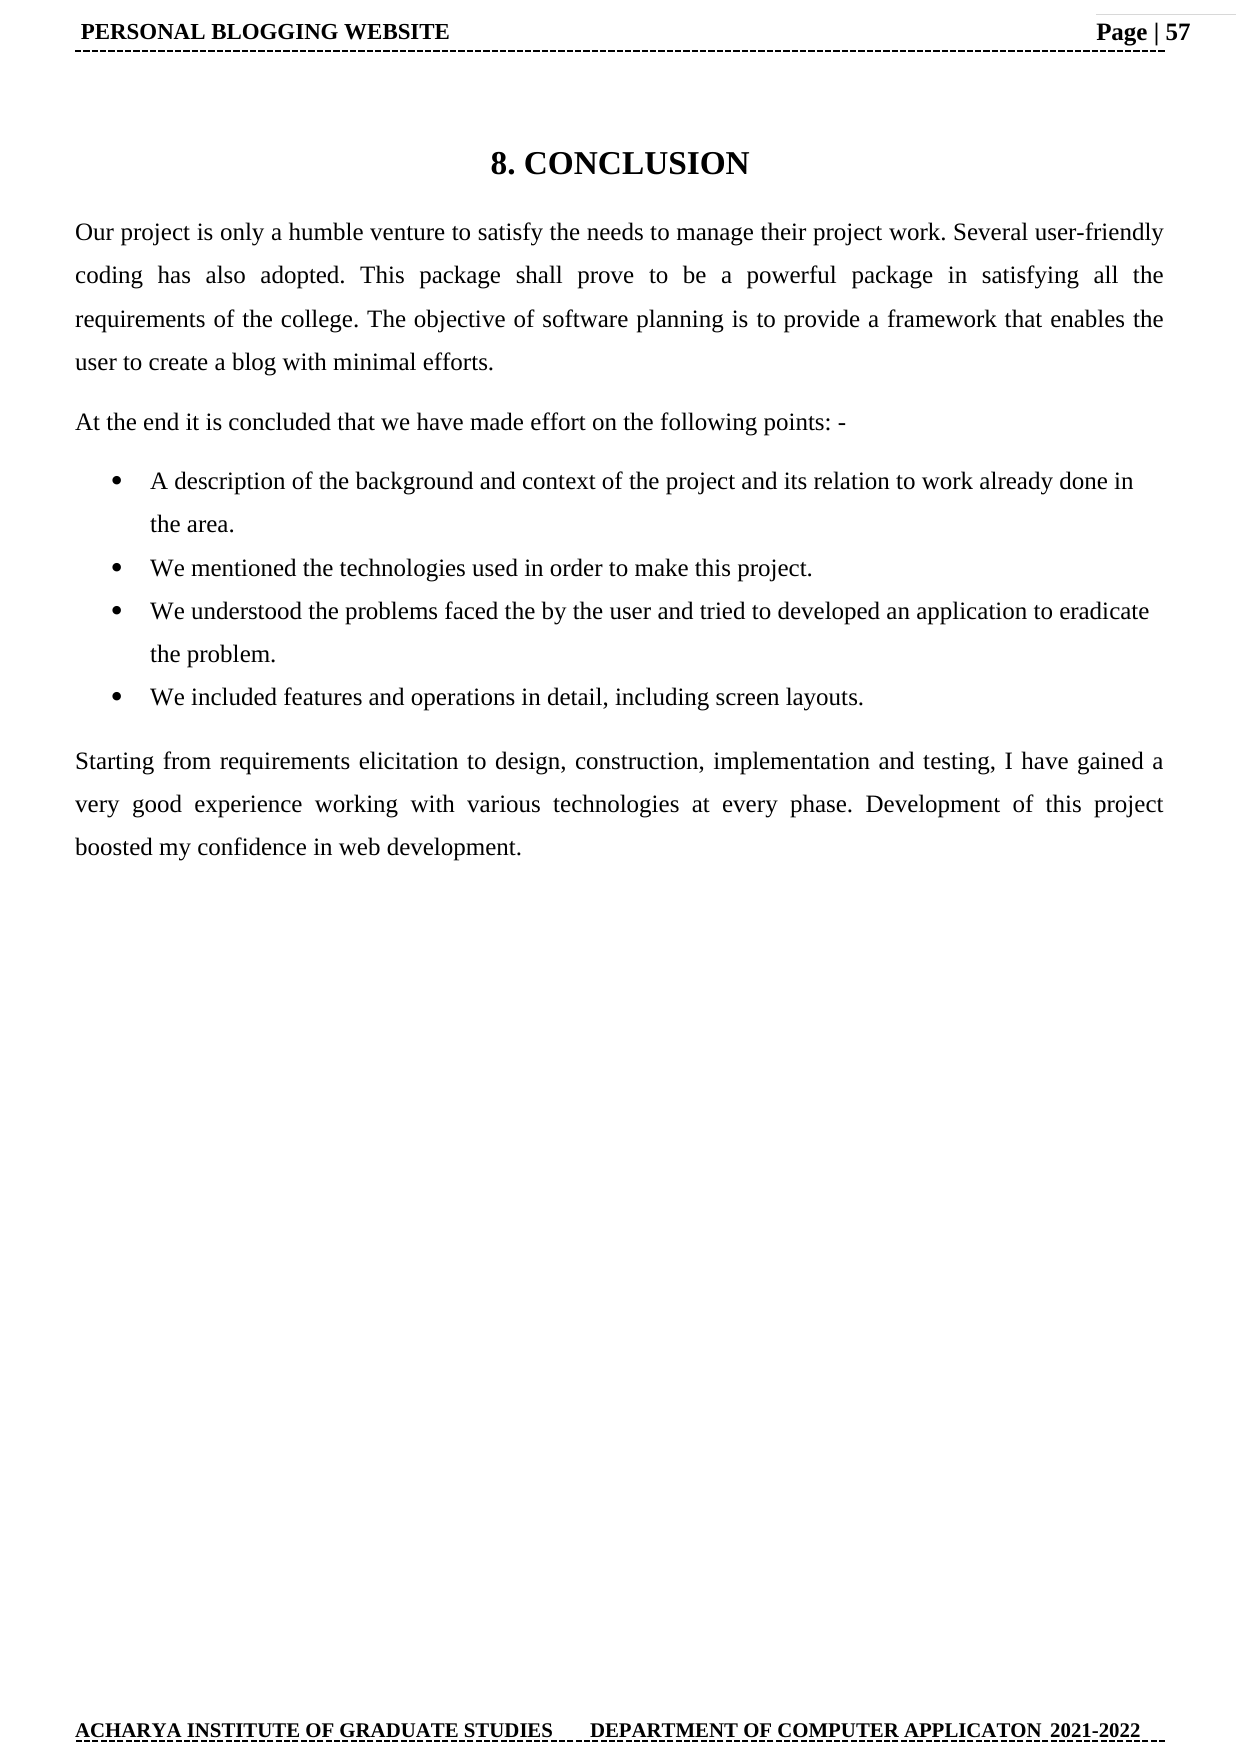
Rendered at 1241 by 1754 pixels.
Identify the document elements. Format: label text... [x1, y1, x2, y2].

text Starting from requirements elicitation to design, construction, implementation and testing, I have gained a very good experience working with various technologies at every phase. Development of this project boosted my confidence in web development. [75, 746, 1165, 861]
list We understood the problems faced the by the user and tried to developed an application to eradicate the problem. [112, 596, 1165, 668]
text Our project is only a humble venture to satisfy the needs to manage their project work. Several user-friendly coding has also adopted. This package shall prove to be a powerful package in satisfying all the requirements of the college. The objective of software planning is to provide a framework that enables the user to create a blog with minimal efforts. [75, 217, 1165, 376]
text 8. CONCLUSION [75, 143, 1165, 182]
list We included features and operations in detail, including screen layouts. [112, 682, 1165, 711]
list We mentioned the technologies used in order to make this project. [112, 553, 1165, 581]
list A description of the background and context of the project and its relation to work already done in the area. [112, 466, 1165, 538]
text At the end it is concluded that we have made effort on the following points: - [75, 407, 1165, 435]
